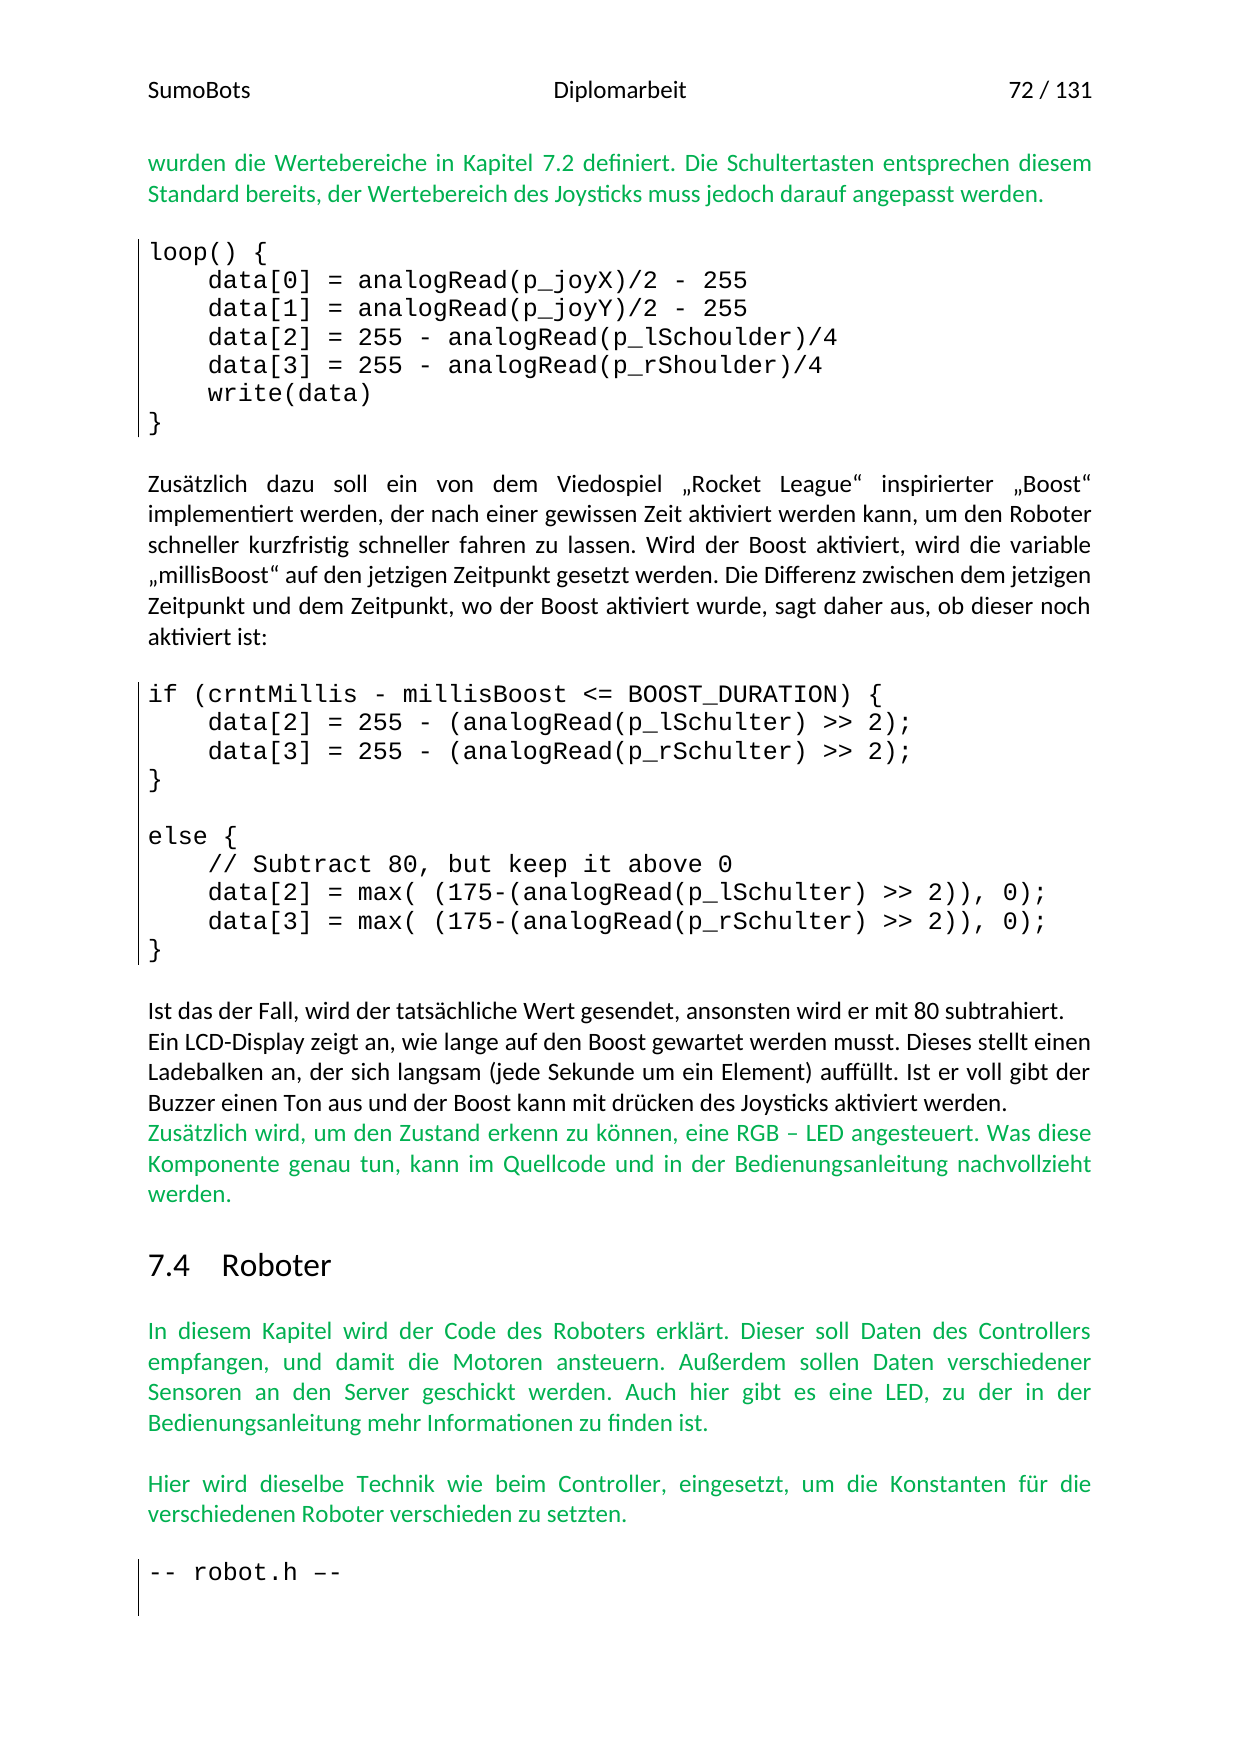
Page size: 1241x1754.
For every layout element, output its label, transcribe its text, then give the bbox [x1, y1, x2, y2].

text else { [148, 823, 1093, 852]
text Ist das der Fall, wird der tatsächliche Wert gesendet, ansonsten wird er mit 80 subtrahiert. [148, 996, 1093, 1026]
text } [148, 409, 1093, 437]
text Zusätzlich wird, um den Zustand erkenn zu können, eine RGB – LED angesteuert. Was diese Komponente genau tun, kann im Quellcode und in der Bedienungsanleitung nachvollzieht werden. [148, 1118, 1093, 1209]
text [148, 148, 1093, 209]
text Hier wird dieselbe Technik wie beim Controller, eingesetzt, um die Konstanten für die verschiedenen Roboter verschieden zu setzten. [148, 1468, 1093, 1529]
text } [148, 937, 1093, 965]
text write(data) [148, 381, 1093, 409]
text } [148, 767, 1093, 795]
text data[2] = 255 - analogRead(p_lSchoulder)/4 [148, 324, 1093, 352]
text Zusätzlich dazu soll ein von dem Viedospiel „Rocket League“ inspirierter „Boost“ implementiert werden, der nach einer gewissen Zeit aktiviert werden kann, um den Roboter schneller kurzfristig schneller fahren zu lassen. Wird der Boost aktiviert, wird die variable „millisBoost“ auf den jetzigen Zeitpunkt gesetzt werden. Die Differenz zwischen dem jetzigen Zeitpunkt und dem Zeitpunkt, wo der Boost aktiviert wurde, sagt daher aus, ob dieser noch aktiviert ist: [148, 468, 1093, 651]
text data[2] = 255 - (analogRead(p_lSchulter) >> 2); [148, 710, 1093, 738]
text data[3] = max( (175-(analogRead(p_rSchulter) >> 2)), 0); [148, 908, 1093, 937]
text loop() { [148, 239, 1093, 267]
text data[2] = max( (175-(analogRead(p_lSchulter) >> 2)), 0); [148, 880, 1093, 908]
text data[3] = 255 - analogRead(p_rShoulder)/4 [148, 352, 1093, 381]
text data[0] = analogRead(p_joyX)/2 - 255 [148, 267, 1093, 296]
text -- robot.h –- [148, 1559, 1093, 1588]
text data[1] = analogRead(p_joyY)/2 - 255 [148, 296, 1093, 324]
text In diesem Kapitel wird der Code des Roboters erklärt. Dieser soll Daten des Controllers empfangen, und damit die Motoren ansteuern. Außerdem sollen Daten verschiedener Sensoren an den Server geschickt werden. Auch hier gibt es eine LED, zu der in der Bedienungsanleitung mehr Informationen zu finden ist. [148, 1315, 1093, 1437]
text data[3] = 255 - (analogRead(p_rSchulter) >> 2); [148, 738, 1093, 767]
text if (crntMillis - millisBoost <= BOOST_DURATION) { [148, 682, 1093, 710]
subtitle Roboter [148, 1244, 1093, 1284]
text Ein LCD-Display zeigt an, wie lange auf den Boost gewartet werden musst. Dieses stellt einen Ladebalken an, der sich langsam (jede Sekunde um ein Element) auffüllt. Ist er voll gibt der Buzzer einen Ton aus und der Boost kann mit drücken des Joysticks aktiviert werden. [148, 1026, 1093, 1118]
text // Subtract 80, but keep it above 0 [148, 852, 1093, 880]
